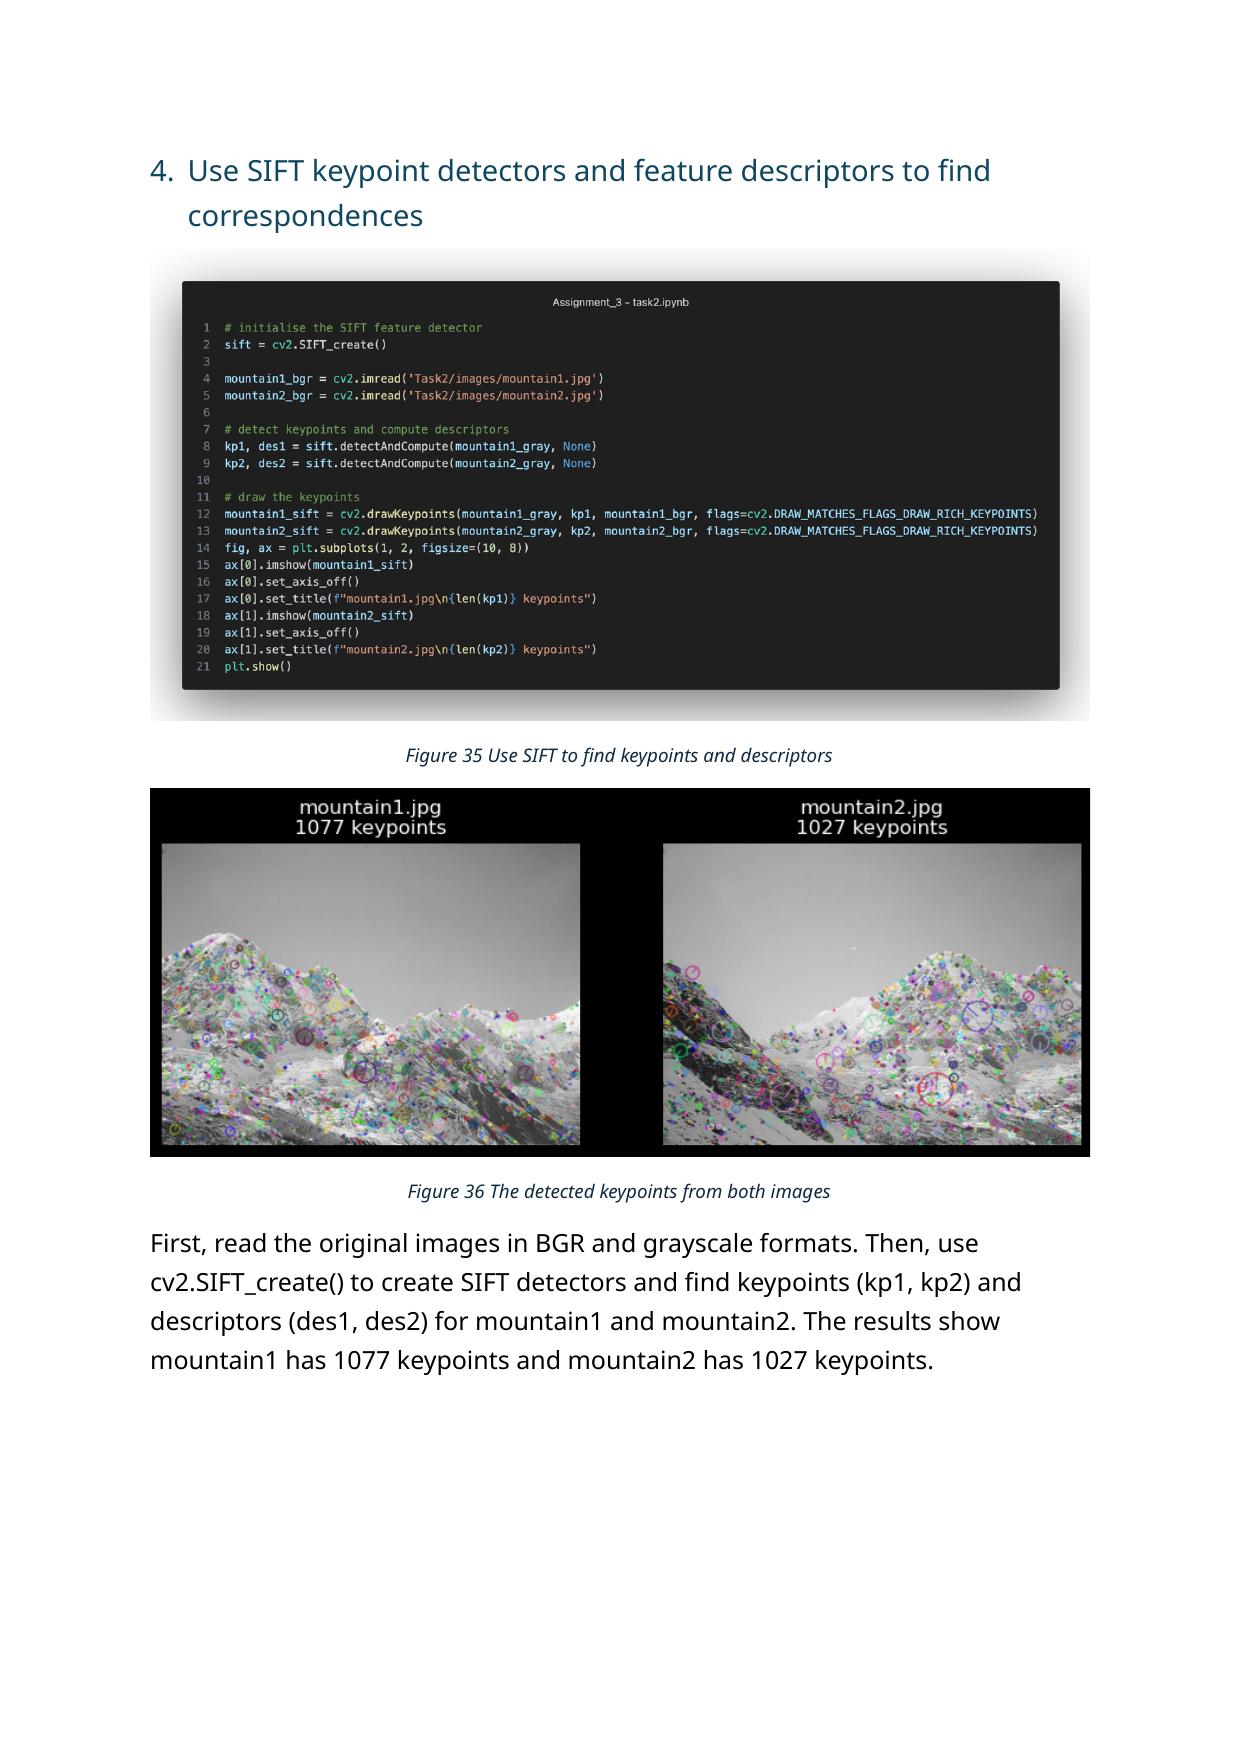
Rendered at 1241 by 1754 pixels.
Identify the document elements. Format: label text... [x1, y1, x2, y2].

picture [150, 788, 1091, 1157]
text Figure 35 Use SIFT to find keypoints and descriptors [150, 742, 1090, 767]
text First, read the original images in BGR and grayscale formats. Then, use cv2.SIFT_create() to create SIFT detectors and find keypoints (kp1, kp2) and descriptors (des1, des2) for mountain1 and mountain2. The results show mountain1 has 1077 keypoints and mountain2 has 1027 keypoints. [150, 1225, 1090, 1377]
picture [150, 249, 1091, 721]
subtitle Use SIFT keypoint detectors and feature descriptors to find correspondences [150, 150, 1090, 235]
text Figure 36 The detected keypoints from both images [150, 1179, 1090, 1204]
